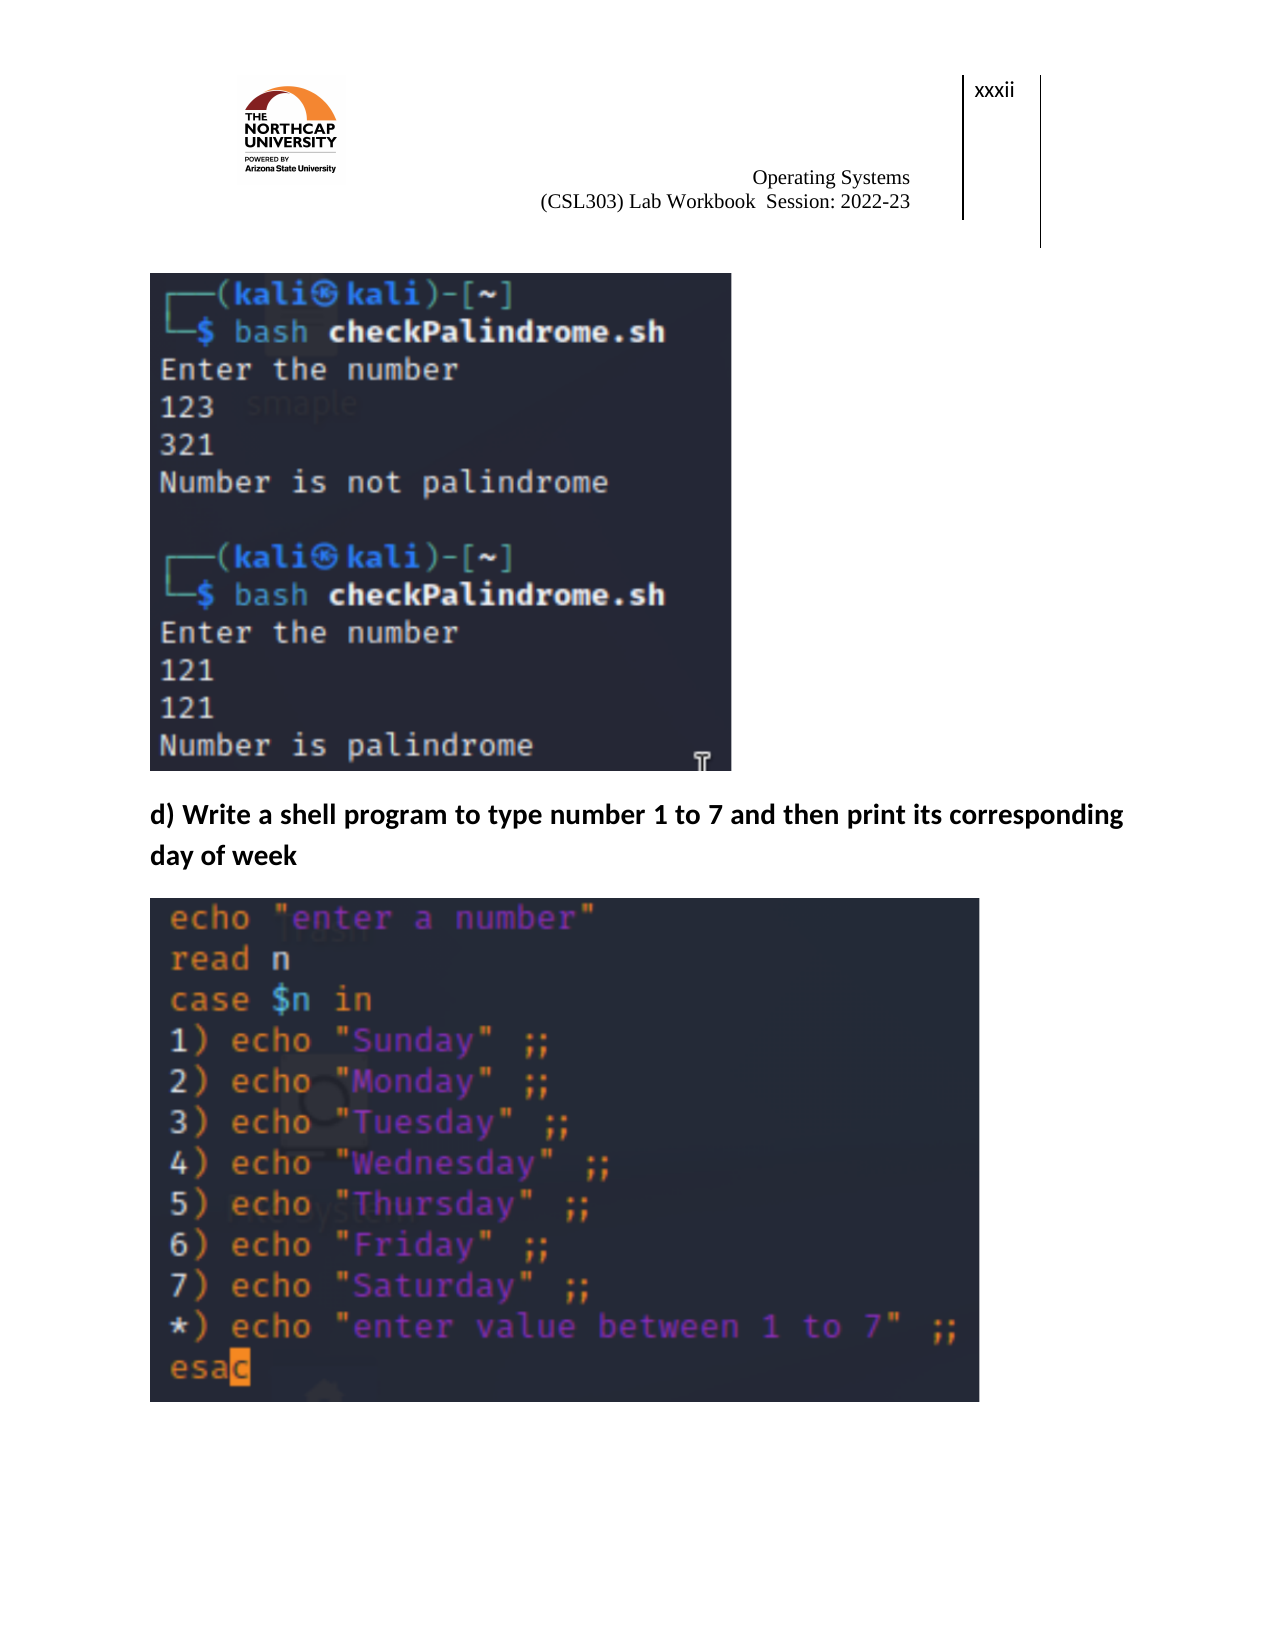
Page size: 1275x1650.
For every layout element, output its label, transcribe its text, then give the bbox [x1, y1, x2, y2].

text d) Write a shell program to type number 1 to 7 and then print its corresponding day of week [150, 796, 1125, 872]
picture [150, 273, 732, 771]
picture [150, 898, 980, 1402]
picture [236, 75, 346, 185]
